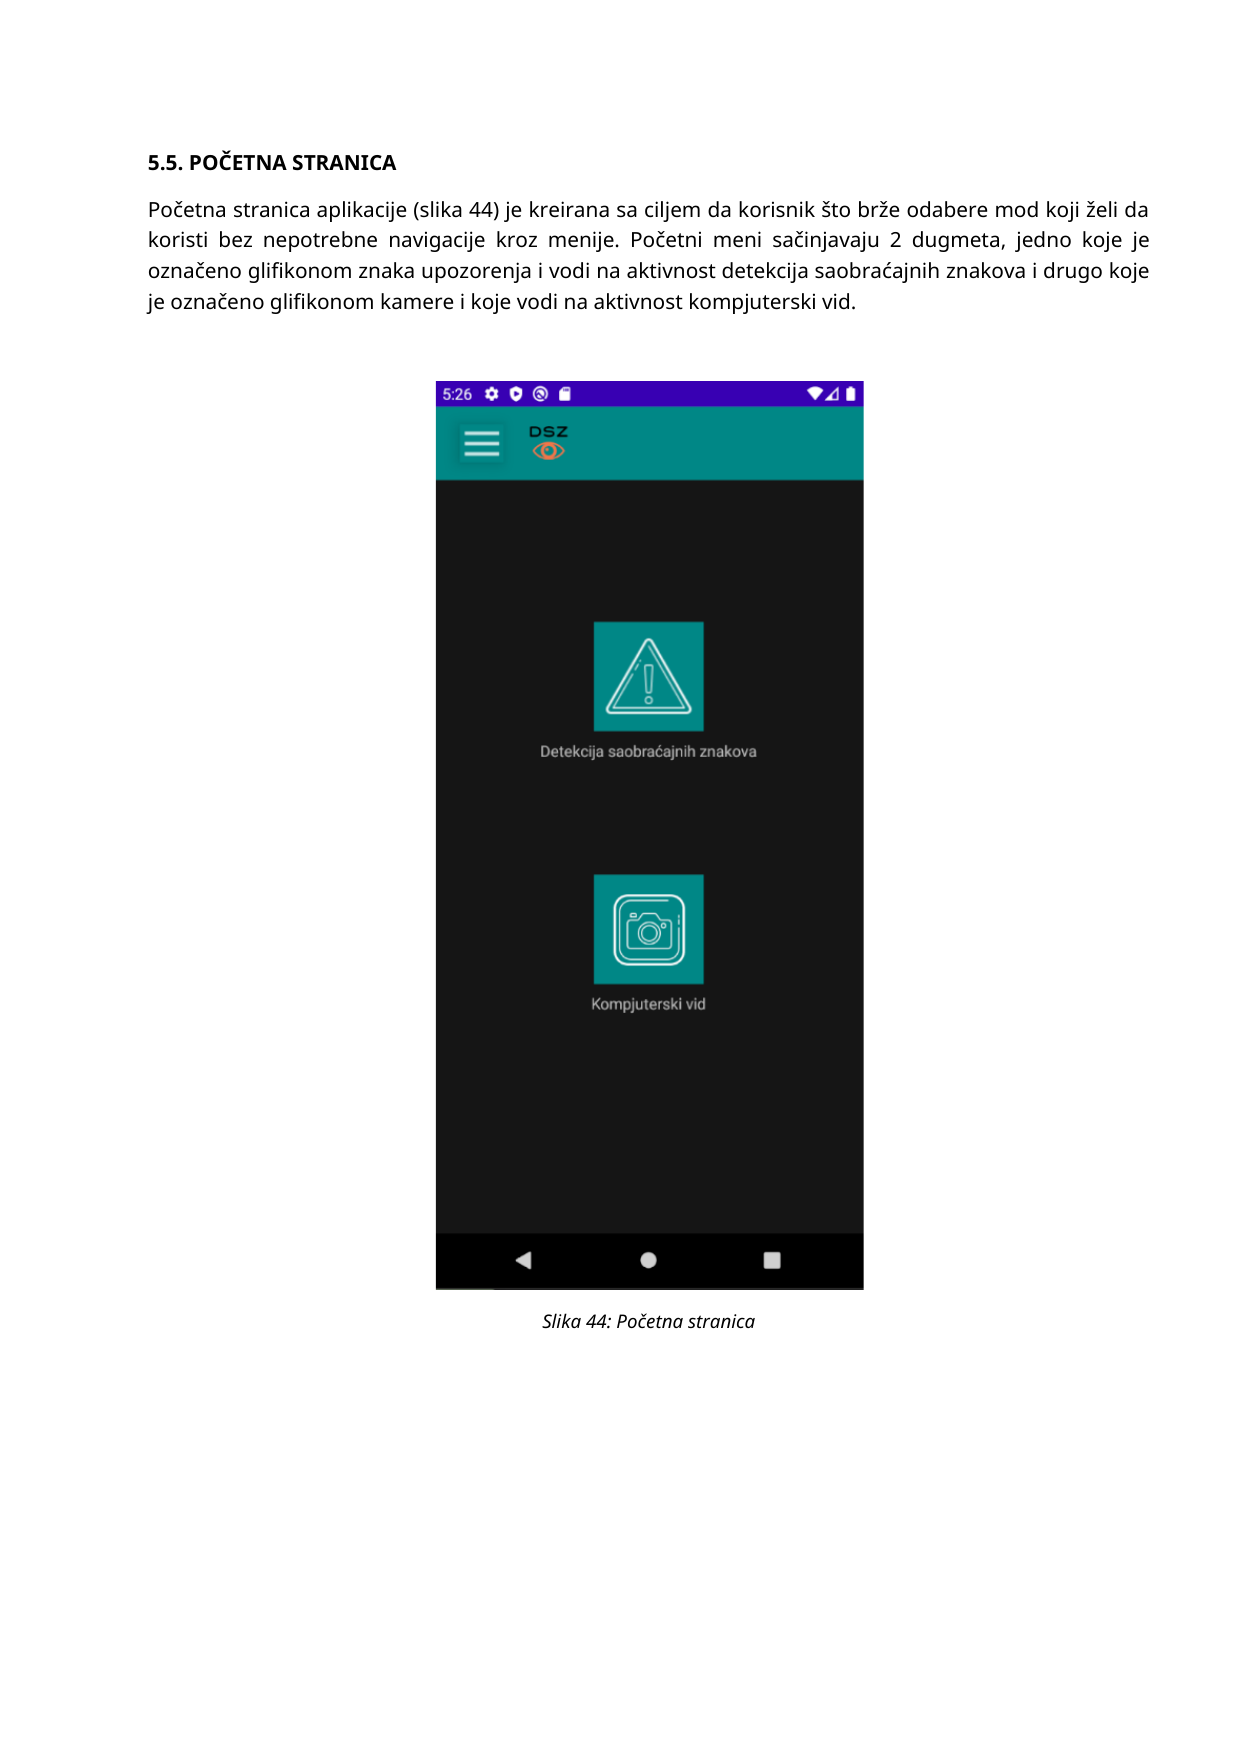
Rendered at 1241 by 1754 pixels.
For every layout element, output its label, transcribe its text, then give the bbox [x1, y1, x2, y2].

picture [435, 381, 864, 1290]
subtitle 5.5. POČETNA STRANICA [148, 148, 1152, 176]
text Početna stranica aplikacije (slika 44) je kreirana sa ciljem da korisnik što brže odabere mod koji želi da koristi bez nepotrebne navigacije kroz menije. Početni meni sačinjavaju 2 dugmeta, jedno koje je označeno glifikonom znaka upozorenja i vodi na aktivnost detekcija saobraćajnih znakova i drugo koje je označeno glifikonom kamere i koje vodi na aktivnost kompjuterski vid. [148, 195, 1152, 315]
subtitle Slika 44: Početna stranica [148, 1308, 1152, 1334]
